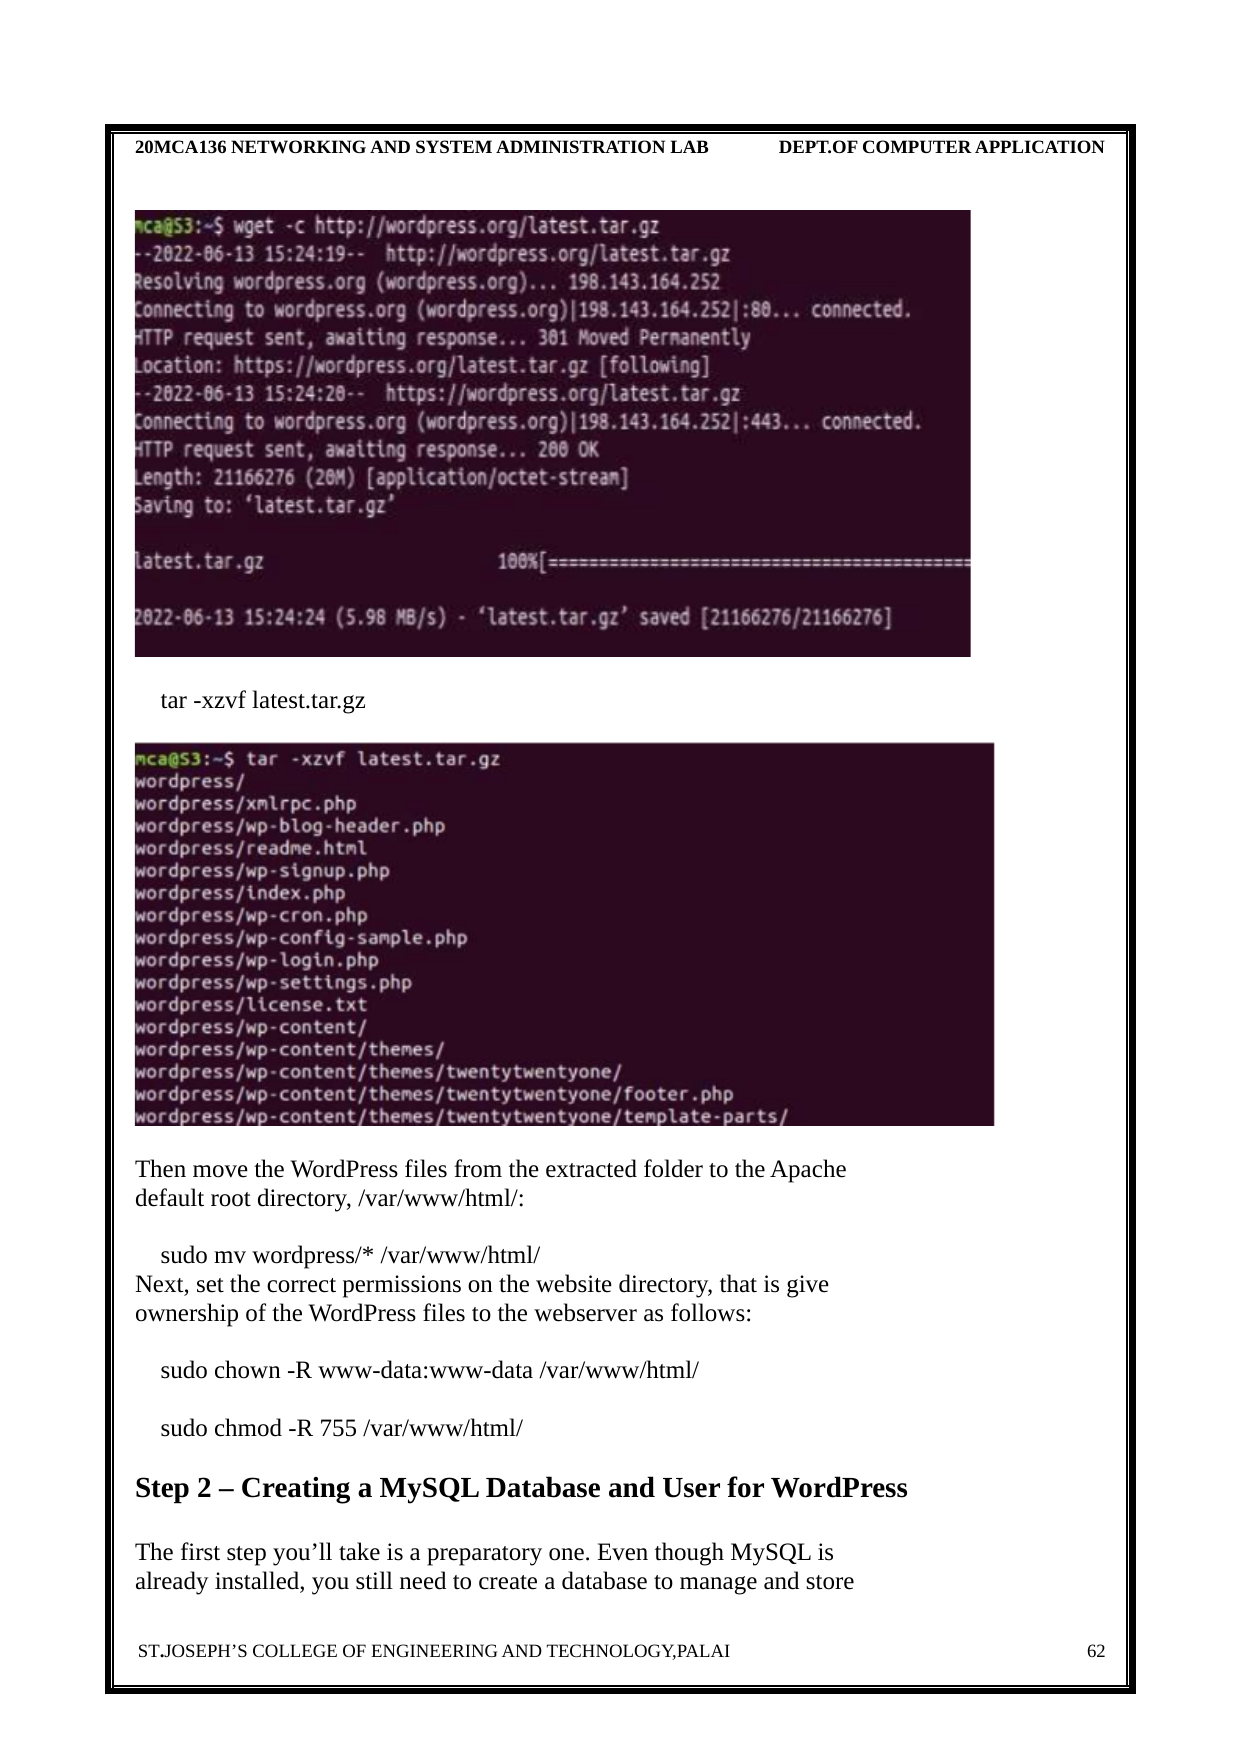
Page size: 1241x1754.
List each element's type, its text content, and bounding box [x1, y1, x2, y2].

text  sudo chmod -R 755 /var/www/html/ [135, 1413, 1106, 1441]
text ownership of the WordPress files to the webserver as follows: [135, 1298, 1106, 1326]
text  tar -xzvf latest.tar.gz [135, 685, 1106, 714]
text Step 2 – Creating a MySQL Database and User for WordPress [135, 1470, 1106, 1504]
text already installed, you still need to create a database to manage and store [135, 1566, 1106, 1595]
text  sudo mv wordpress/* /var/www/html/ [135, 1240, 1106, 1269]
text Next, set the correct permissions on the website directory, that is give [135, 1269, 1106, 1298]
text Then move the WordPress files from the extracted folder to the Apache [135, 1154, 1106, 1183]
picture [134, 210, 971, 657]
text default root directory, /var/www/html/: [135, 1183, 1106, 1211]
text  sudo chown -R www-data:www-data /var/www/html/ [135, 1355, 1106, 1384]
text The first step you’ll take is a preparatory one. Even though MySQL is [135, 1537, 1106, 1566]
picture [134, 742, 996, 1126]
